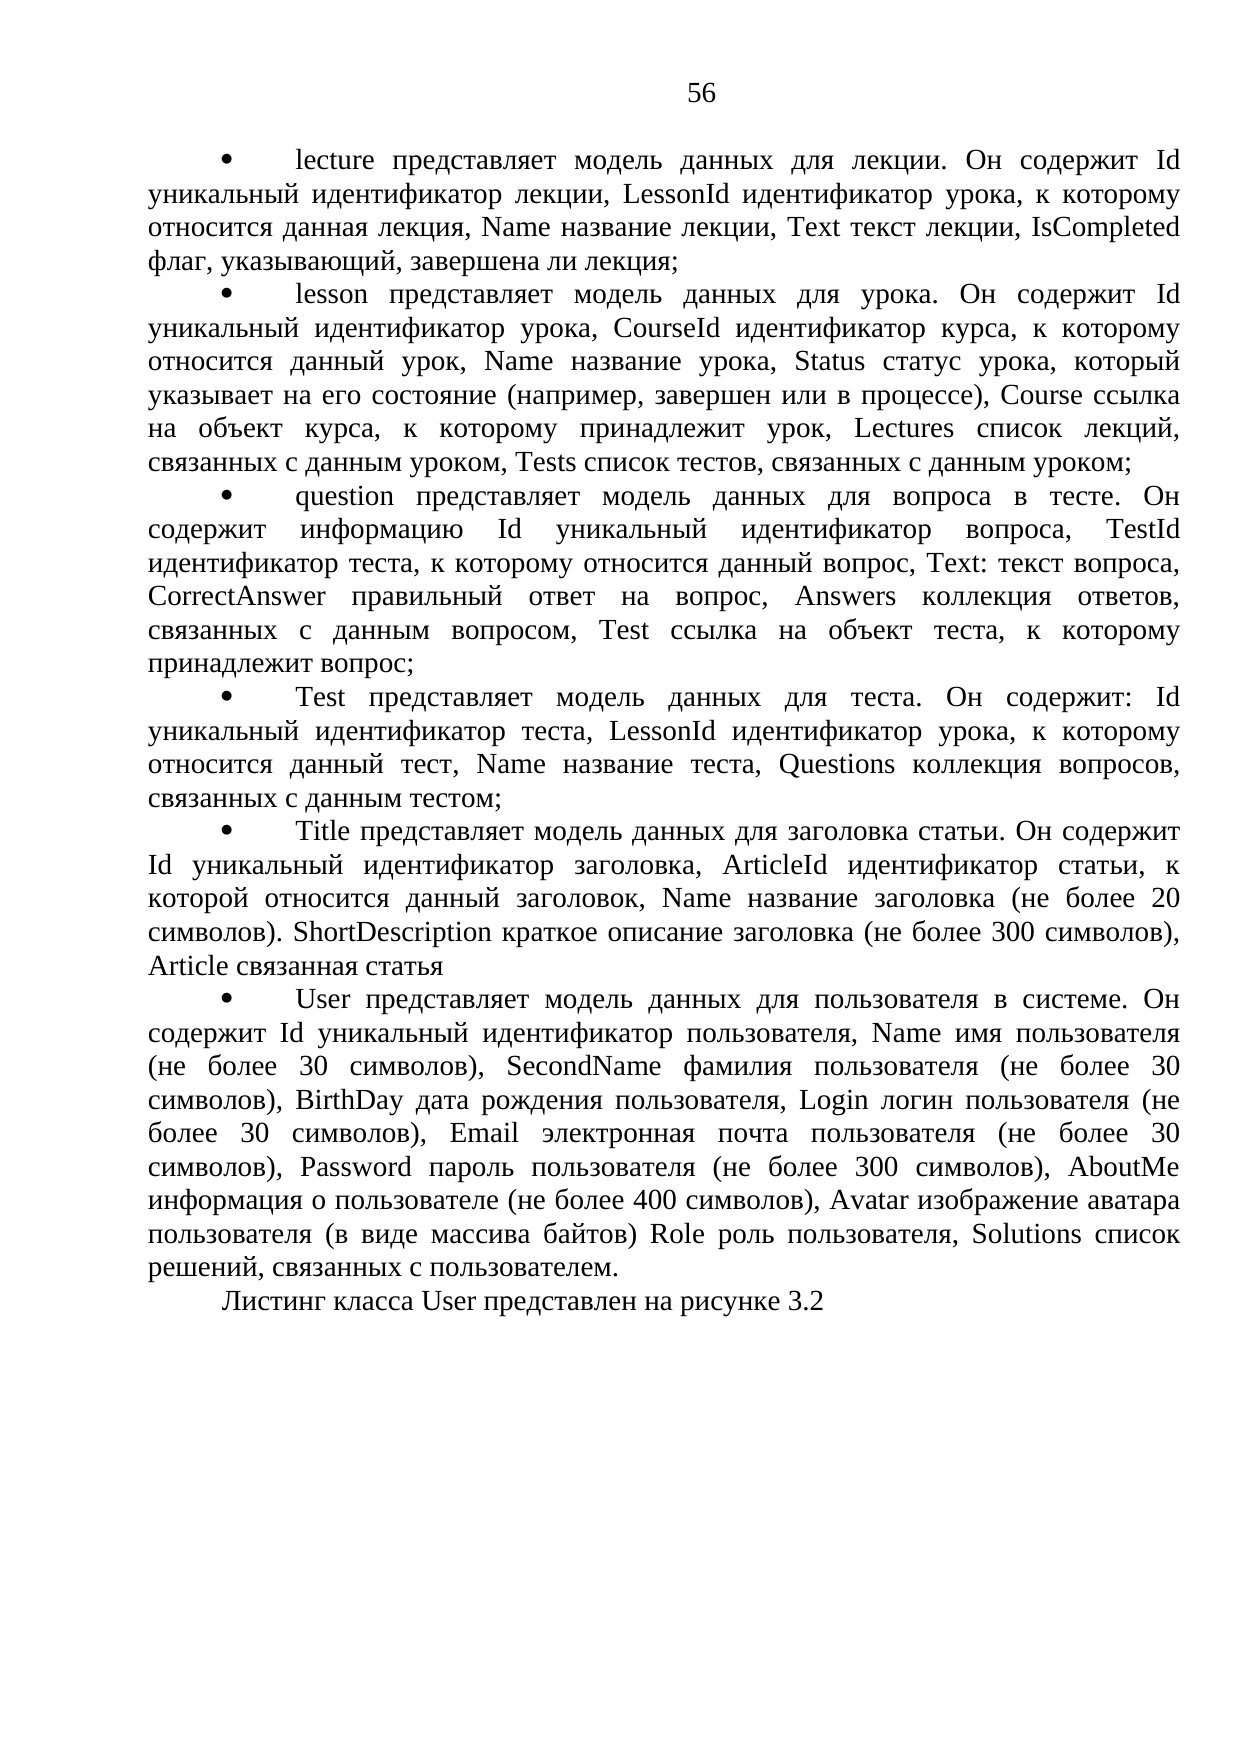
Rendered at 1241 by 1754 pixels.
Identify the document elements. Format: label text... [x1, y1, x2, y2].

list User представляет модель данных для пользователя в системе. Он содержит Id уникальный идентификатор пользователя, Name имя пользователя (не более 30 символов), SecondName фамилия пользователя (не более 30 символов), BirthDay дата рождения пользователя, Login логин пользователя (не более 30 символов), Email электронная почта пользователя (не более 30 символов), Password пароль пользователя (не более 300 символов), AboutMe информация о пользователе (не более 400 символов), Avatar изображение аватара пользователя (в виде массива байтов) Role роль пользователя, Solutions список решений, связанных с пользователем. [148, 981, 1181, 1283]
list Test представляет модель данных для теста. Он содержит: Id уникальный идентификатор теста, LessonId идентификатор урока, к которому относится данный тест, Name название теста, Questions коллекция вопросов, связанных с данным тестом; [148, 679, 1181, 813]
list lesson представляет модель данных для урока. Он содержит Id уникальный идентификатор урока, CourseId идентификатор курса, к которому относится данный урок, Name название урока, Status статус урока, который указывает на его состояние (например, завершен или в процессе), Course ссылка на объект курса, к которому принадлежит урок, Lectures список лекций, связанных с данным уроком, Tests список тестов, связанных с данным уроком; [148, 276, 1181, 478]
list lecture представляет модель данных для лекции. Он содержит Id уникальный идентификатор лекции, LessonId идентификатор урока, к которому относится данная лекция, Name название лекции, Text текст лекции, IsCompleted флаг, указывающий, завершена ли лекция; [148, 142, 1181, 276]
list question представляет модель данных для вопроса в тесте. Он содержит информацию Id уникальный идентификатор вопроса, TestId идентификатор теста, к которому относится данный вопрос, Text: текст вопроса, CorrectAnswer правильный ответ на вопрос, Answers коллекция ответов, связанных с данным вопросом, Test ссылка на объект теста, к которому принадлежит вопрос; [148, 478, 1181, 679]
list Листинг класса User представлен на рисунке 3.2 [222, 1283, 1181, 1317]
list Title представляет модель данных для заголовка статьи. Он содержит Id уникальный идентификатор заголовка, ArticleId идентификатор статьи, к которой относится данный заголовок, Name название заголовка (не более 20 символов). ShortDescription краткое описание заголовка (не более 300 символов), Article связанная статья [148, 813, 1181, 981]
